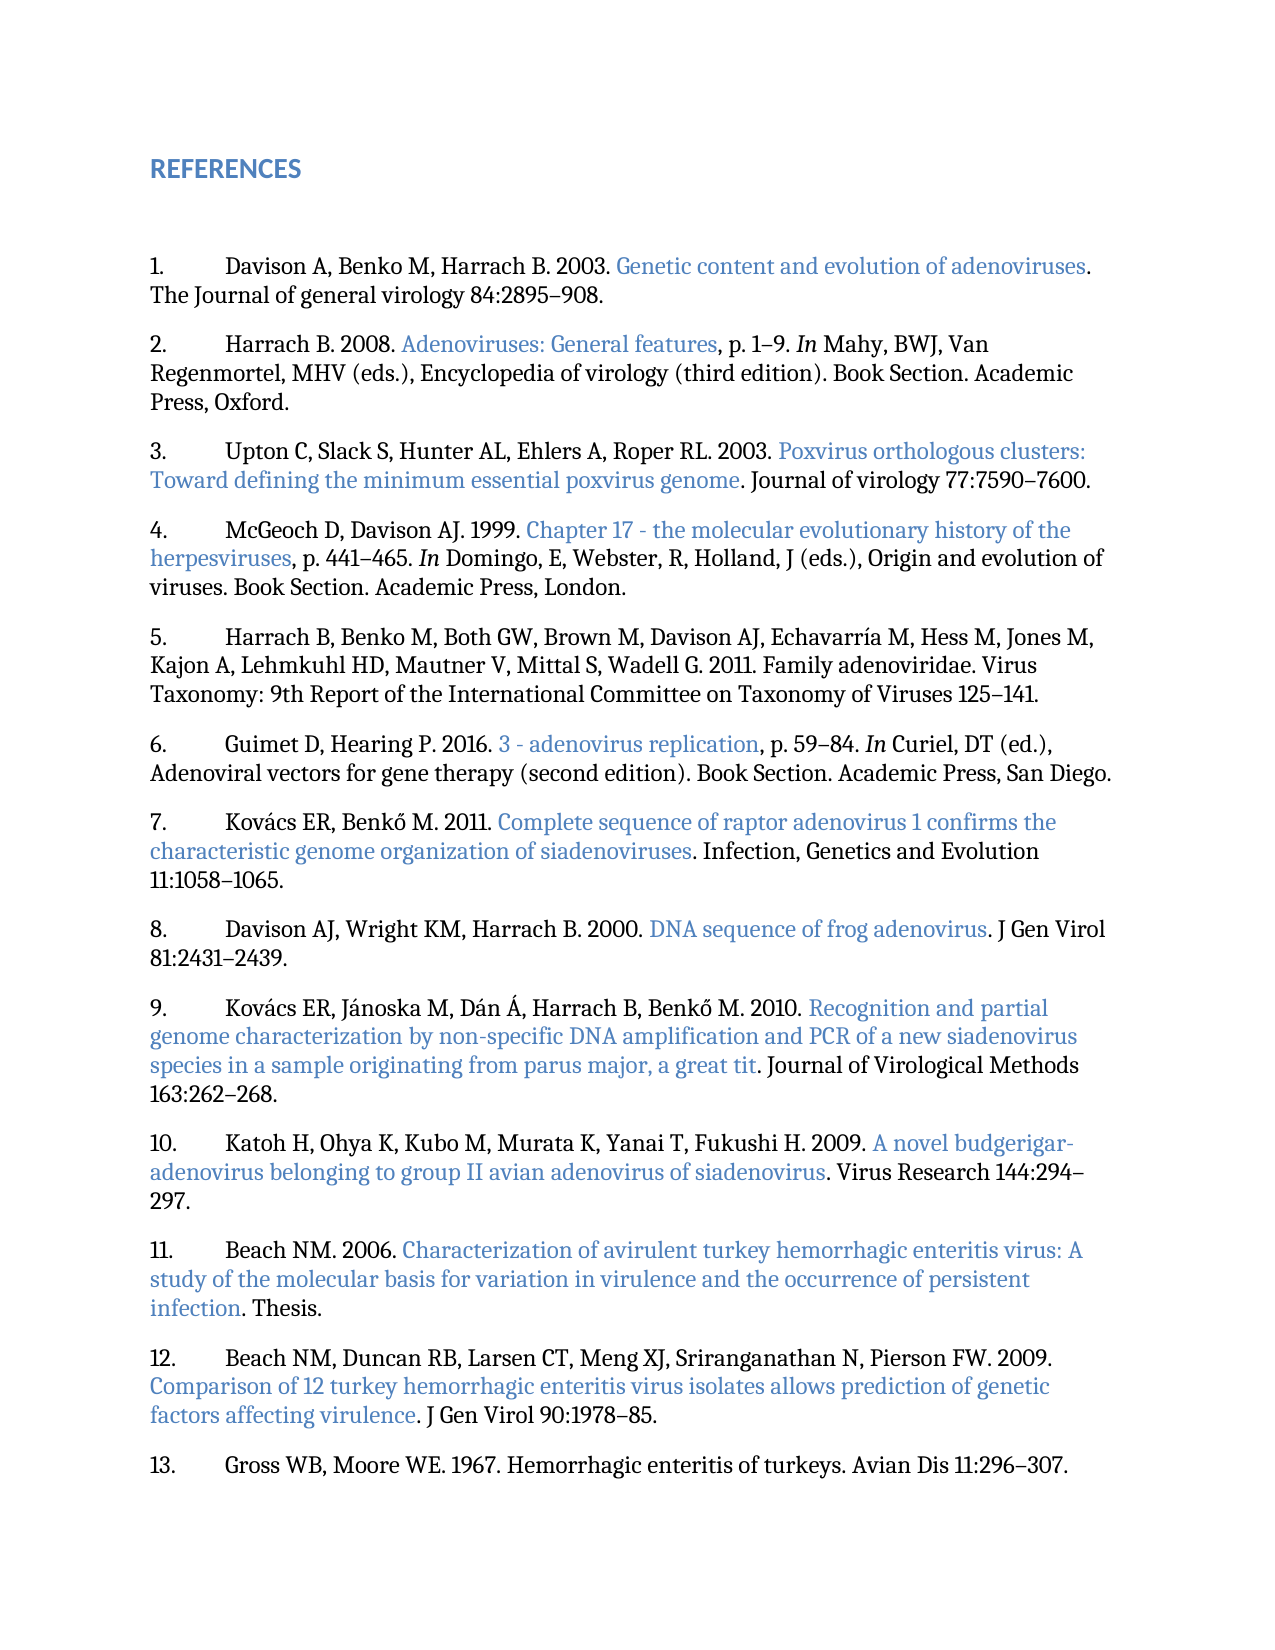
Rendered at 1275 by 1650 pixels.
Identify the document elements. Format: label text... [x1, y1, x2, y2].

text 7. Kovács ER, Benkő M. 2011. Complete sequence of raptor adenovirus 1 confirms the characteristic genome organization of siadenoviruses. Infection, Genetics and Evolution 11:1058–1065. [150, 808, 1125, 894]
subtitle REFERENCES [150, 150, 1125, 186]
text 12. Beach NM, Duncan RB, Larsen CT, Meng XJ, Sriranganathan N, Pierson FW. 2009. Comparison of 12 turkey hemorrhagic enteritis virus isolates allows prediction of genetic factors affecting virulence. J Gen Virol 90:1978–85. [150, 1343, 1125, 1430]
text 9. Kovács ER, Jánoska M, Dán Á, Harrach B, Benkő M. 2010. Recognition and partial genome characterization by non-specific DNA amplification and PCR of a new siadenovirus species in a sample originating from parus major, a great tit. Journal of Virological Methods 163:262–268. [150, 993, 1125, 1108]
text 1. Davison A, Benko M, Harrach B. 2003. Genetic content and evolution of adenoviruses. The Journal of general virology 84:2895–908. [150, 252, 1125, 309]
text 3. Upton C, Slack S, Hunter AL, Ehlers A, Roper RL. 2003. Poxvirus orthologous clusters: Toward defining the minimum essential poxvirus genome. Journal of virology 77:7590–7600. [150, 437, 1125, 495]
text 8. Davison AJ, Wright KM, Harrach B. 2000. DNA sequence of frog adenovirus. J Gen Virol 81:2431–2439. [150, 915, 1125, 973]
text 2. Harrach B. 2008. Adenoviruses: General features, p. 1–9. In Mahy, BWJ, Van Regenmortel, MHV (eds.), Encyclopedia of virology (third edition). Book Section. Academic Press, Oxford. [150, 330, 1125, 416]
text 13. Gross WB, Moore WE. 1967. Hemorrhagic enteritis of turkeys. Avian Dis 11:296–307. [150, 1451, 1125, 1479]
text 6. Guimet D, Hearing P. 2016. 3 - adenovirus replication, p. 59–84. In Curiel, DT (ed.), Adenoviral vectors for gene therapy (second edition). Book Section. Academic Press, San Diego. [150, 730, 1125, 787]
text 10. Katoh H, Ohya K, Kubo M, Murata K, Yanai T, Fukushi H. 2009. A novel budgerigar-adenovirus belonging to group II avian adenovirus of siadenovirus. Virus Research 144:294–297. [150, 1129, 1125, 1216]
text 11. Beach NM. 2006. Characterization of avirulent turkey hemorrhagic enteritis virus: A study of the molecular basis for variation in virulence and the occurrence of persistent infection. Thesis. [150, 1236, 1125, 1323]
text 5. Harrach B, Benko M, Both GW, Brown M, Davison AJ, Echavarría M, Hess M, Jones M, Kajon A, Lehmkuhl HD, Mautner V, Mittal S, Wadell G. 2011. Family adenoviridae. Virus Taxonomy: 9th Report of the International Committee on Taxonomy of Viruses 125–141. [150, 623, 1125, 709]
text 4. McGeoch D, Davison AJ. 1999. Chapter 17 - the molecular evolutionary history of the herpesviruses, p. 441–465. In Domingo, E, Webster, R, Holland, J (eds.), Origin and evolution of viruses. Book Section. Academic Press, London. [150, 516, 1125, 602]
